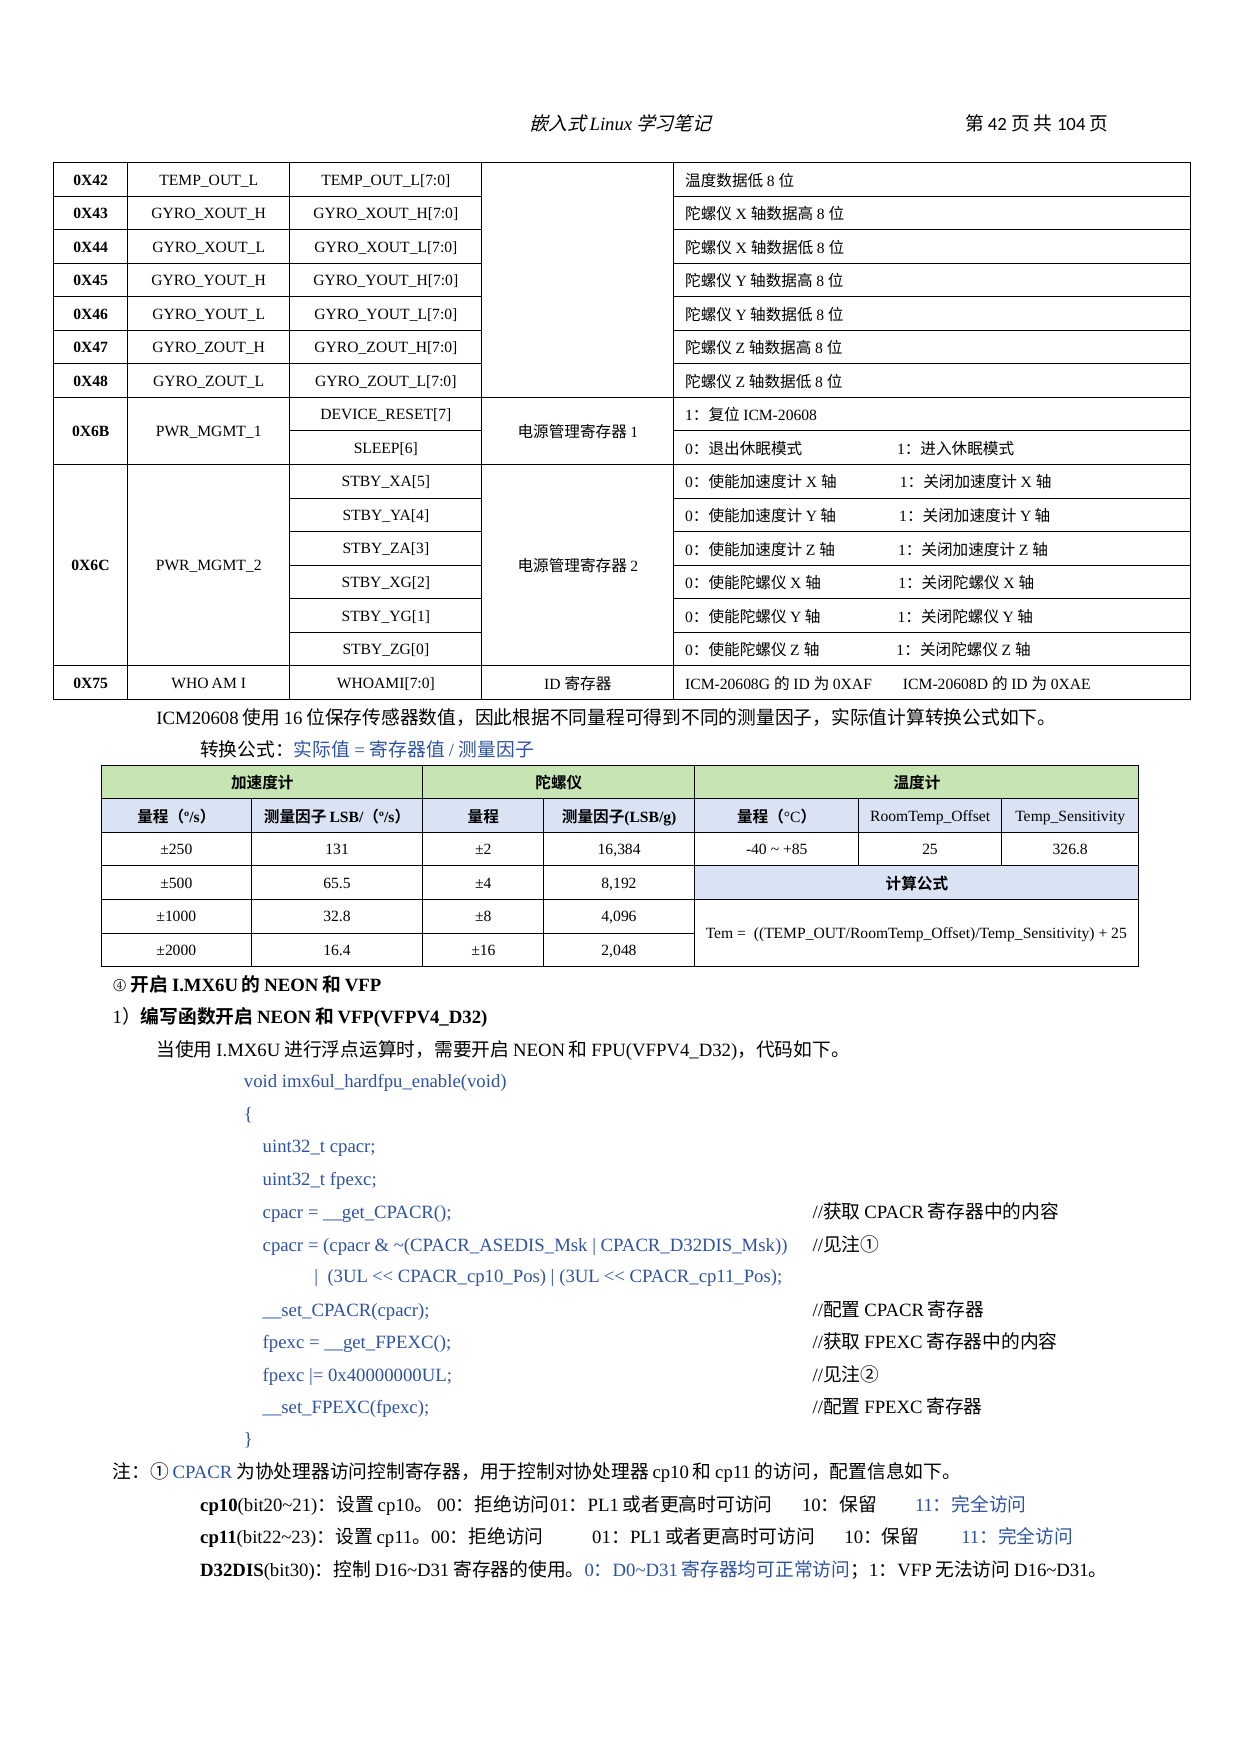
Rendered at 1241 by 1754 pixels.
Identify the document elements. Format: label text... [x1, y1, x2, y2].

table_cell 326.8 [1002, 833, 1138, 865]
table_cell GYRO_ZOUT_H [128, 331, 289, 363]
text 当使用I.MX6U进行浮点运算时，需要开启NEON和FPU(VFPV4_D32)，代码如下。 [112, 1032, 1128, 1064]
table_cell 16.4 [252, 934, 422, 966]
table_cell 测量因子LSB/（º/s） [252, 799, 422, 832]
table_cell 0X45 [54, 264, 127, 296]
table_cell 电源管理寄存器 2 [482, 465, 673, 665]
text } [244, 1422, 1128, 1454]
table_cell STBY_XG[2] [290, 566, 481, 598]
table_cell 陀螺仪 Z 轴数据低 8 位 [674, 364, 1190, 397]
table_cell 0X48 [54, 364, 127, 397]
table_cell 8,192 [544, 866, 694, 899]
table_cell GYRO_YOUT_H [128, 264, 289, 296]
table_cell ±500 [102, 866, 251, 899]
table_cell 4,096 [544, 900, 694, 932]
table_cell ICM-20608G 的 ID 为 0XAF ICM-20608D 的 ID 为 0XAE [674, 666, 1190, 699]
table_cell GYRO_XOUT_L [128, 230, 289, 263]
text { [244, 1097, 1128, 1129]
table_cell ±250 [102, 833, 251, 865]
table_cell GYRO_YOUT_L [128, 297, 289, 330]
table_cell PWR_MGMT_2 [128, 465, 289, 665]
table_cell 陀螺仪 Y 轴数据低 8 位 [674, 297, 1190, 330]
table_cell 32.8 [252, 900, 422, 932]
table_cell 0：使能加速度计 X 轴 1：关闭加速度计 X 轴 [674, 465, 1190, 497]
table_cell 测量因子(LSB/g) [544, 799, 694, 832]
table_cell ±16 [423, 934, 543, 966]
table_cell STBY_YG[1] [290, 599, 481, 632]
table_cell ±8 [423, 900, 543, 932]
table_cell 0X46 [54, 297, 127, 330]
table_cell 2,048 [544, 934, 694, 966]
table_cell ±2000 [102, 934, 251, 966]
table_cell STBY_YA[4] [290, 499, 481, 531]
table_cell TEMP_OUT_L[7:0] [290, 163, 481, 196]
table_cell 温度数据低 8 位 [674, 163, 1190, 196]
table_cell 计算公式 [695, 866, 1138, 899]
table_cell 0X44 [54, 230, 127, 263]
table_cell 陀螺仪 X 轴数据低 8 位 [674, 230, 1190, 263]
text 转换公式：实际值 = 寄存器值 / 测量因子 [156, 732, 1128, 765]
table_cell TEMP_OUT_L [128, 163, 289, 196]
text cpacr = __get_CPACR(); //获取CPACR寄存器中的内容 [244, 1194, 1128, 1227]
table_cell GYRO_ZOUT_L[7:0] [290, 364, 481, 397]
table_cell 0X43 [54, 197, 127, 229]
table_cell STBY_ZG[0] [290, 633, 481, 665]
text | (3UL << CPACR_cp10_Pos) | (3UL << CPACR_cp11_Pos); [266, 1259, 1128, 1292]
table_cell ±4 [423, 866, 543, 899]
table_cell STBY_ZA[3] [290, 532, 481, 564]
table_cell GYRO_ZOUT_H[7:0] [290, 331, 481, 363]
text cp10(bit20~21)：设置cp10。 00：拒绝访问 01：PL1或者更高时可访问 10：保留 11：完全访问 [156, 1487, 1128, 1519]
table_cell ±1000 [102, 900, 251, 932]
table_cell 电源管理寄存器 1 [482, 398, 673, 464]
table_cell GYRO_XOUT_H[7:0] [290, 197, 481, 229]
table_cell 0X75 [54, 666, 127, 699]
text __set_FPEXC(fpexc); //配置FPEXC寄存器 [244, 1389, 1128, 1422]
table_cell 0X6B [54, 398, 127, 464]
table_header 陀螺仪 [423, 766, 694, 798]
table_cell GYRO_XOUT_L[7:0] [290, 230, 481, 263]
text __set_CPACR(cpacr); //配置CPACR寄存器 [244, 1292, 1128, 1324]
table_cell 131 [252, 833, 422, 865]
table_cell 0：使能加速度计 Y 轴 1：关闭加速度计 Y 轴 [674, 499, 1190, 531]
table_cell WHOAMI[7:0] [290, 666, 481, 699]
text void imx6ul_hardfpu_enable(void) [112, 1064, 1128, 1097]
text uint32_t cpacr; [244, 1129, 1128, 1162]
table_cell 陀螺仪 X 轴数据高 8 位 [674, 197, 1190, 229]
table_cell STBY_XA[5] [290, 465, 481, 497]
text ICM20608使用16位保存传感器数值，因此根据不同量程可得到不同的测量因子，实际值计算转换公式如下。 [112, 700, 1128, 732]
table_cell GYRO_YOUT_L[7:0] [290, 297, 481, 330]
table_cell Temp_Sensitivity [1002, 799, 1138, 832]
text cp11(bit22~23)：设置cp11。00：拒绝访问 01：PL1或者更高时可访问 10：保留 11：完全访问 [156, 1519, 1128, 1552]
table_cell SLEEP[6] [290, 431, 481, 464]
table_cell 量程 [423, 799, 543, 832]
table_cell 0：使能陀螺仪 Z 轴 1：关闭陀螺仪 Z 轴 [674, 633, 1190, 665]
table_cell 0：使能陀螺仪 Y 轴 1：关闭陀螺仪 Y 轴 [674, 599, 1190, 632]
text ④开启I.MX6U的NEON和VFP [112, 967, 1128, 999]
table_cell 1：复位 ICM-20608 [674, 398, 1190, 430]
table_header 温度计 [695, 766, 1138, 798]
table_cell Tem = ((TEMP_OUT/RoomTemp_Offset)/Temp_Sensitivity) + 25 [695, 900, 1138, 966]
table_cell PWR_MGMT_1 [128, 398, 289, 464]
table_cell GYRO_XOUT_H [128, 197, 289, 229]
table_cell 0：使能加速度计 Z 轴 1：关闭加速度计 Z 轴 [674, 532, 1190, 564]
table_cell 0X6C [54, 465, 127, 665]
table_cell 0：退出休眠模式 1：进入休眠模式 [674, 431, 1190, 464]
table_cell 陀螺仪 Z 轴数据高 8 位 [674, 331, 1190, 363]
table_cell 65.5 [252, 866, 422, 899]
table_cell DEVICE_RESET[7] [290, 398, 481, 430]
table_cell 0：使能陀螺仪 X 轴 1：关闭陀螺仪 X 轴 [674, 566, 1190, 598]
table_cell 0X42 [54, 163, 127, 196]
table_cell 量程（º/s） [102, 799, 251, 832]
text 注：①CPACR为协处理器访问控制寄存器，用于控制对协处理器cp10和cp11的访问，配置信息如下。 [112, 1454, 1128, 1487]
text 1）编写函数开启NEON和VFP(VFPV4_D32) [112, 999, 1128, 1032]
table_cell 0X47 [54, 331, 127, 363]
table_cell WHO AM I [128, 666, 289, 699]
table_cell 25 [859, 833, 1001, 865]
table_cell ±2 [423, 833, 543, 865]
table_cell ID 寄存器 [482, 666, 673, 699]
table_header 加速度计 [102, 766, 422, 798]
text fpexc |= 0x40000000UL; //见注② [244, 1357, 1128, 1389]
table_cell RoomTemp_Offset [859, 799, 1001, 832]
table_cell GYRO_YOUT_H[7:0] [290, 264, 481, 296]
table_cell 16,384 [544, 833, 694, 865]
text cpacr = (cpacr & ~(CPACR_ASEDIS_Msk | CPACR_D32DIS_Msk)) //见注① [244, 1227, 1128, 1259]
text uint32_t fpexc; [244, 1162, 1128, 1194]
table_cell GYRO_ZOUT_L [128, 364, 289, 397]
table_cell 量程（°C） [695, 799, 858, 832]
table_cell -40 ~ +85 [695, 833, 858, 865]
table_cell 陀螺仪 Y 轴数据高 8 位 [674, 264, 1190, 296]
text fpexc = __get_FPEXC(); //获取FPEXC寄存器中的内容 [244, 1324, 1128, 1357]
text D32DIS(bit30)：控制D16~D31寄存器的使用。0：D0~D31寄存器均可正常访问；1：VFP无法访问D16~D31。 [156, 1552, 1128, 1584]
